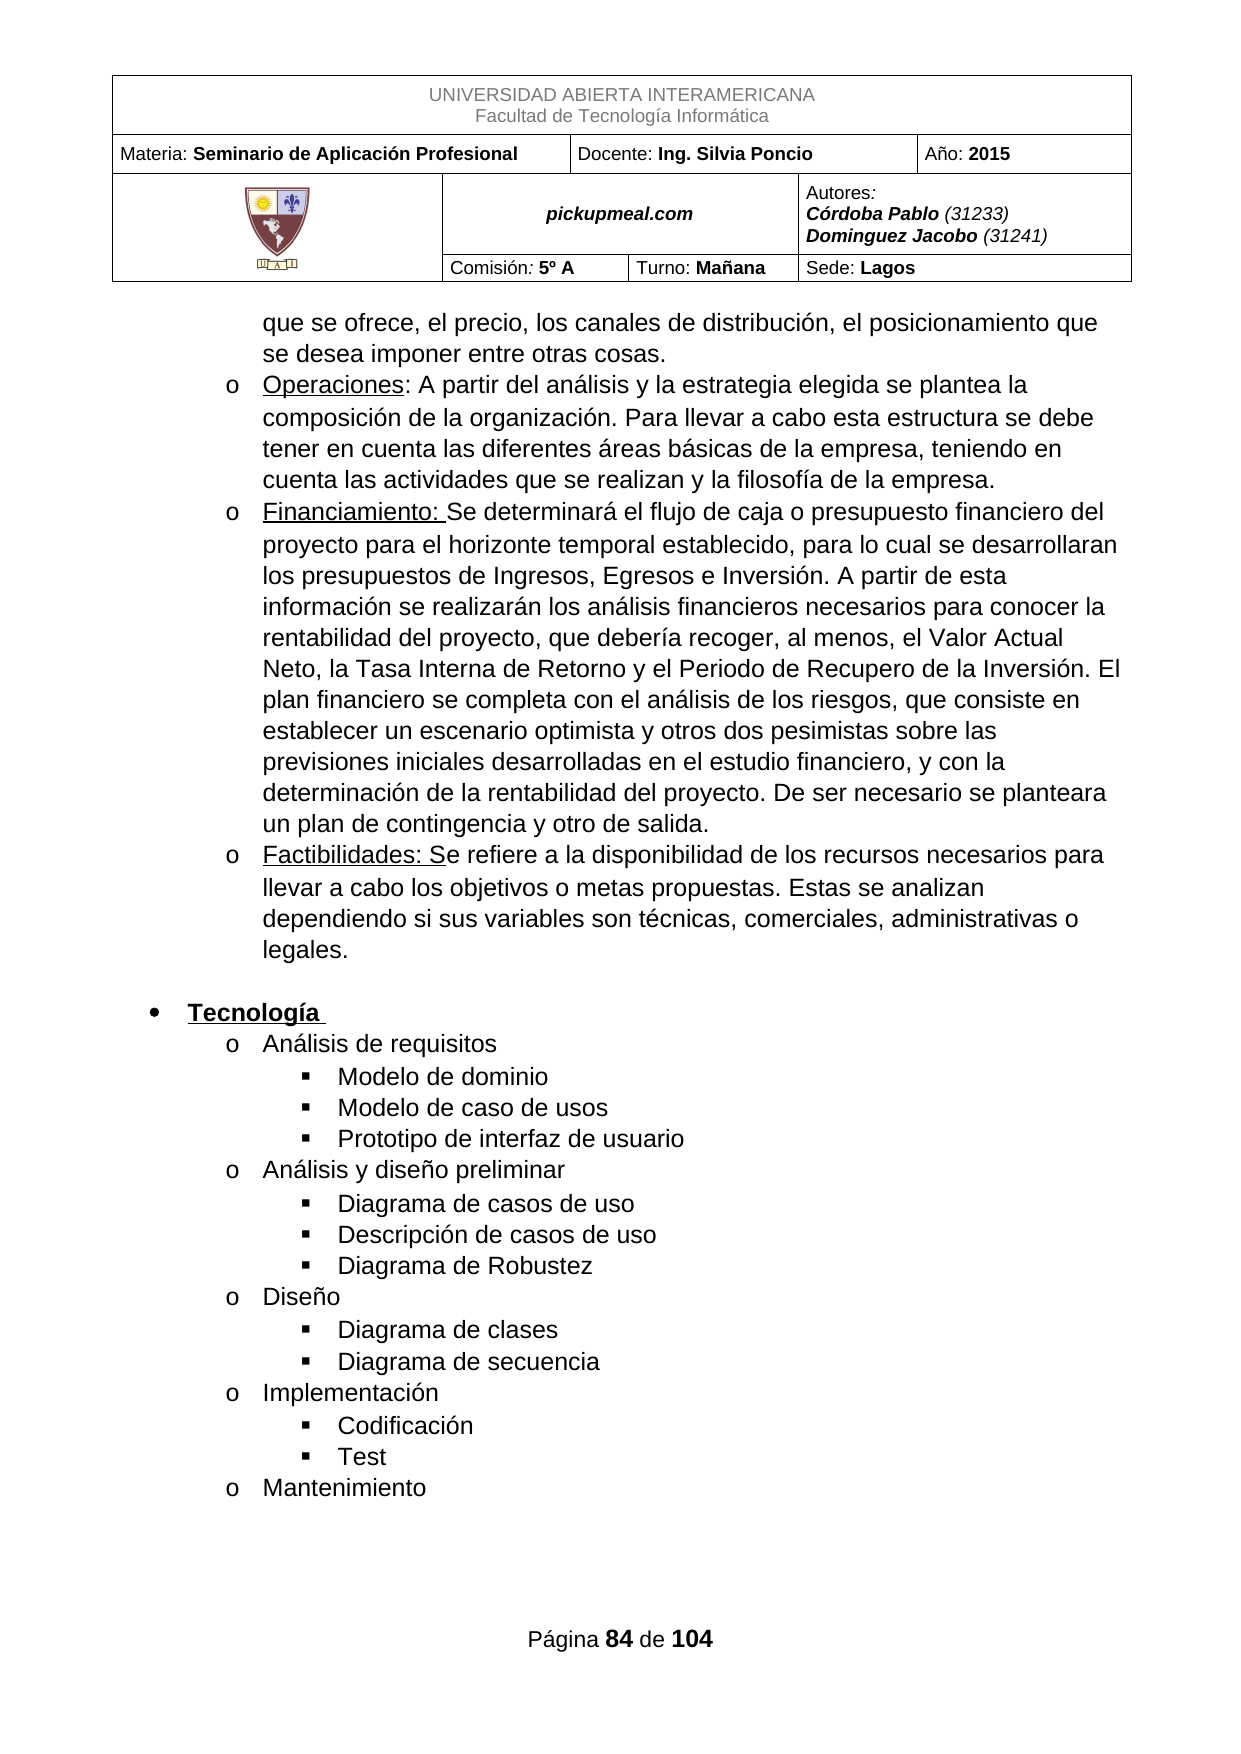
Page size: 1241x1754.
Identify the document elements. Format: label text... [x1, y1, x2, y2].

list Operaciones: A partir del análisis y la estrategia elegida se plantea la composición de la organización. Para llevar a cabo esta estructura se debe tener en cuenta las diferentes áreas básicas de la empresa, teniendo en cuenta las actividades que se realizan y la filosofía de la empresa. [225, 370, 1128, 494]
list Tecnología [150, 997, 1128, 1026]
list Diseño [225, 1282, 1128, 1313]
list Modelo de dominio [300, 1062, 1128, 1091]
list Factibilidades: Se refiere a la disponibilidad de los recursos necesarios para llevar a cabo los objetivos o metas propuestas. Estas se analizan dependiendo si sus variables son técnicas, comerciales, administrativas o legales. [225, 840, 1128, 964]
list Test [300, 1442, 1128, 1471]
list Análisis y diseño preliminar [225, 1155, 1128, 1186]
list Implementación [225, 1378, 1128, 1409]
list Diagrama de Robustez [300, 1251, 1128, 1280]
list Descripción de casos de uso [300, 1220, 1128, 1249]
list Prototipo de interfaz de usuario [300, 1124, 1128, 1153]
list Diagrama de clases [300, 1316, 1128, 1344]
list Diagrama de secuencia [300, 1347, 1128, 1376]
list Análisis de requisitos [225, 1029, 1128, 1059]
list Mantenimiento [225, 1473, 1128, 1504]
list Codificación [300, 1411, 1128, 1440]
list Diagrama de casos de uso [300, 1189, 1128, 1218]
picture [230, 182, 325, 273]
list Financiamiento: Se determinará el flujo de caja o presupuesto financiero del proyecto para el horizonte temporal establecido, para lo cual se desarrollaran los presupuestos de Ingresos, Egresos e Inversión. A partir de esta información se realizarán los análisis financieros necesarios para conocer la rentabilidad del proyecto, que debería recoger, al menos, el Valor Actual Neto, la Tasa Interna de Retorno y el Periodo de Recupero de la Inversión. El plan financiero se completa con el análisis de los riesgos, que consiste en establecer un escenario optimista y otros dos pesimistas sobre las previsiones iniciales desarrolladas en el estudio financiero, y con la determinación de la rentabilidad del proyecto. De ser necesario se planteara un plan de contingencia y otro de salida. [225, 496, 1128, 838]
list Modelo de caso de usos [300, 1093, 1128, 1122]
